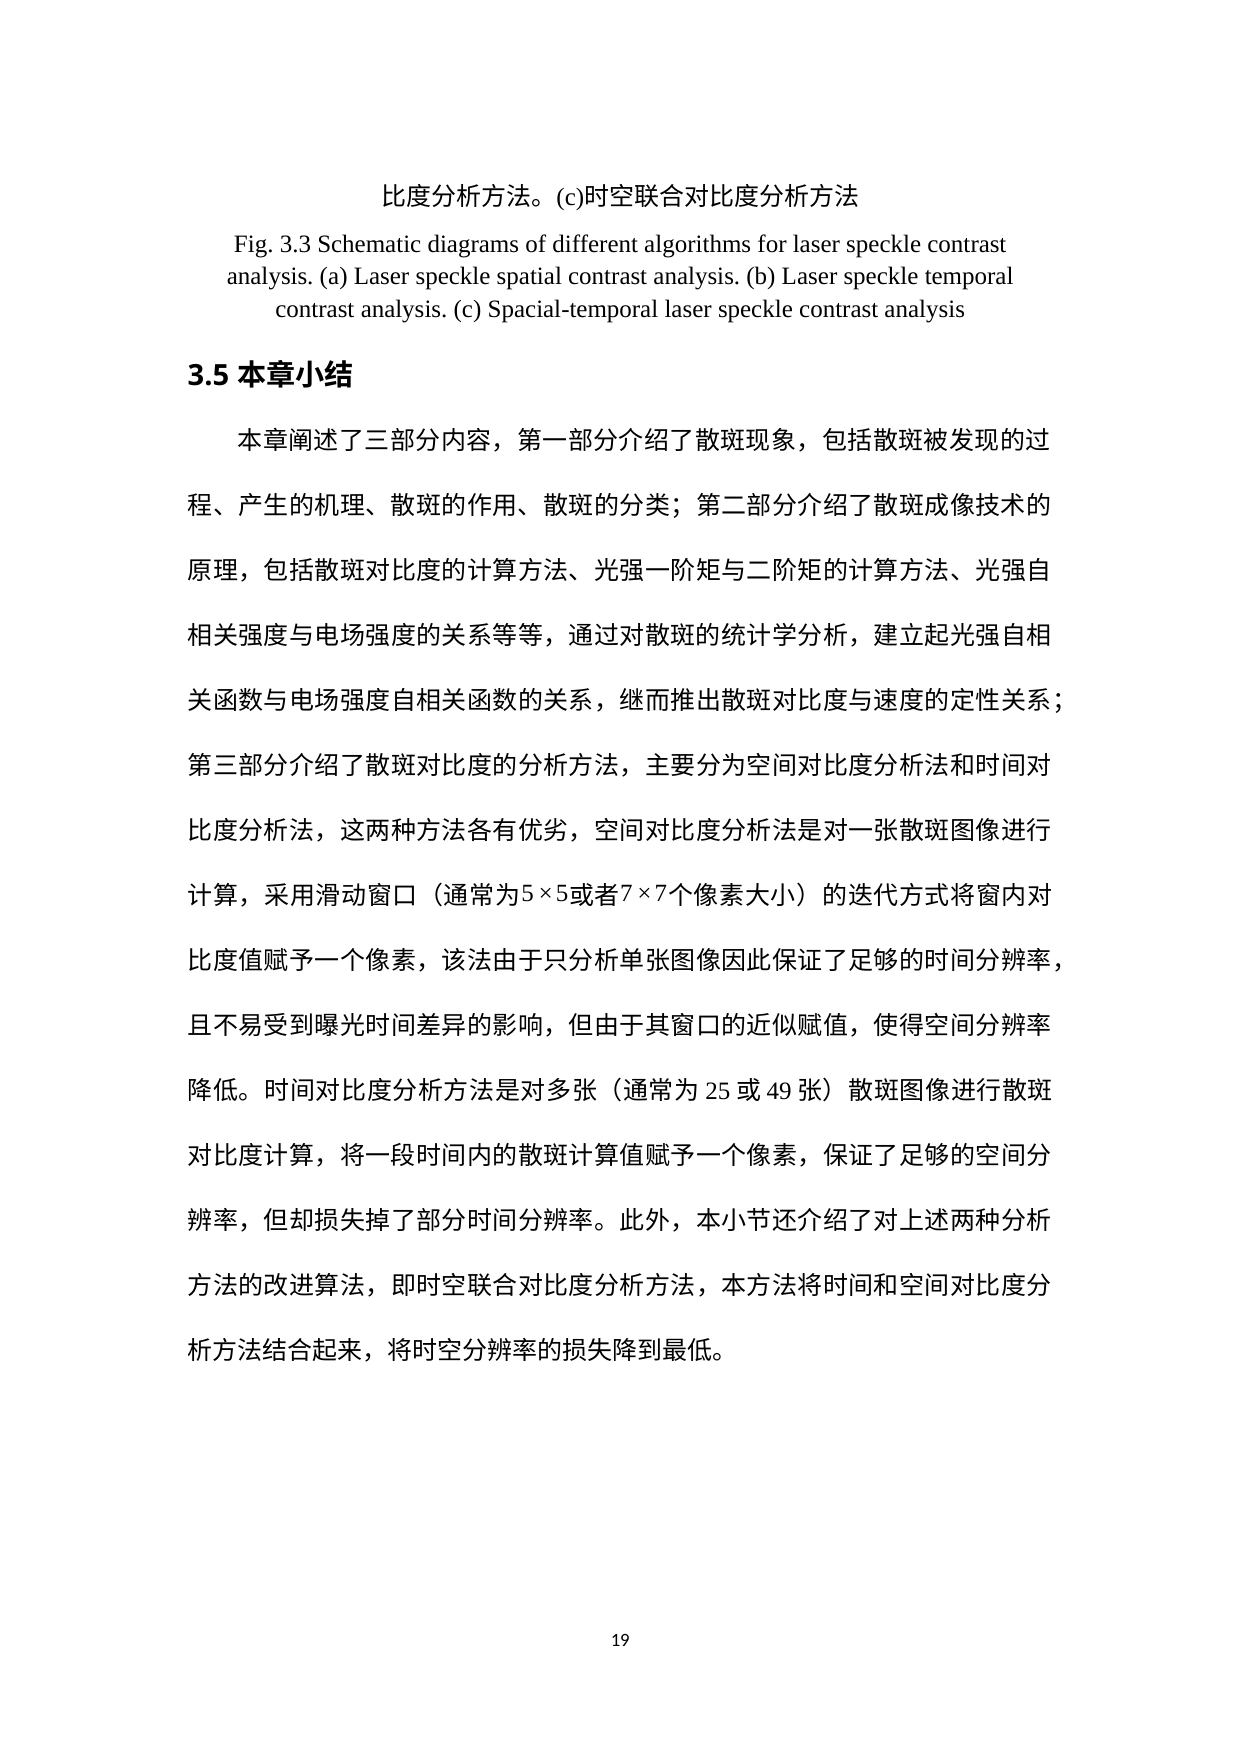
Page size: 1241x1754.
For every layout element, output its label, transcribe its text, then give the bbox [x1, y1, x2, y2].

text 3.5 本章小结 [187, 341, 1053, 406]
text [187, 162, 1053, 227]
text 本章阐述了三部分内容，第一部分介绍了散斑现象，包括散斑被发现的过程、产生的机理、散斑的作用、散斑的分类；第二部分介绍了散斑成像技术的原理，包括散斑对比度的计算方法、光强一阶矩与二阶矩的计算方法、光强自相关强度与电场强度的关系等等，通过对散斑的统计学分析，建立起光强自相关函数与电场强度自相关函数的关系，继而推出散斑对比度与速度的定性关系；第三部分介绍了散斑对比度的分析方法，主要分为空间对比度分析法和时间对比度分析法，这两种方法各有优劣，空间对比度分析法是对一张散斑图像进行计算，采用滑动窗口（通常为或者个像素大小）的迭代方式将窗内对比度值赋予一个像素，该法由于只分析单张图像因此保证了足够的时间分辨率，且不易受到曝光时间差异的影响，但由于其窗口的近似赋值，使得空间分辨率降低。时间对比度分析方法是对多张（通常为25或49张）散斑图像进行散斑对比度计算，将一段时间内的散斑计算值赋予一个像素，保证了足够的空间分辨率，但却损失掉了部分时间分辨率。此外，本小节还介绍了对上述两种分析方法的改进算法，即时空联合对比度分析方法，本方法将时间和空间对比度分析方法结合起来，将时空分辨率的损失降到最低。 [187, 406, 1053, 1381]
text Fig. 3.3 Schematic diagrams of different algorithms for laser speckle contrast analysis. (a) Laser speckle spatial contrast analysis. (b) Laser speckle temporal contrast analysis. (c) Spacial-temporal laser speckle contrast analysis [187, 227, 1053, 324]
